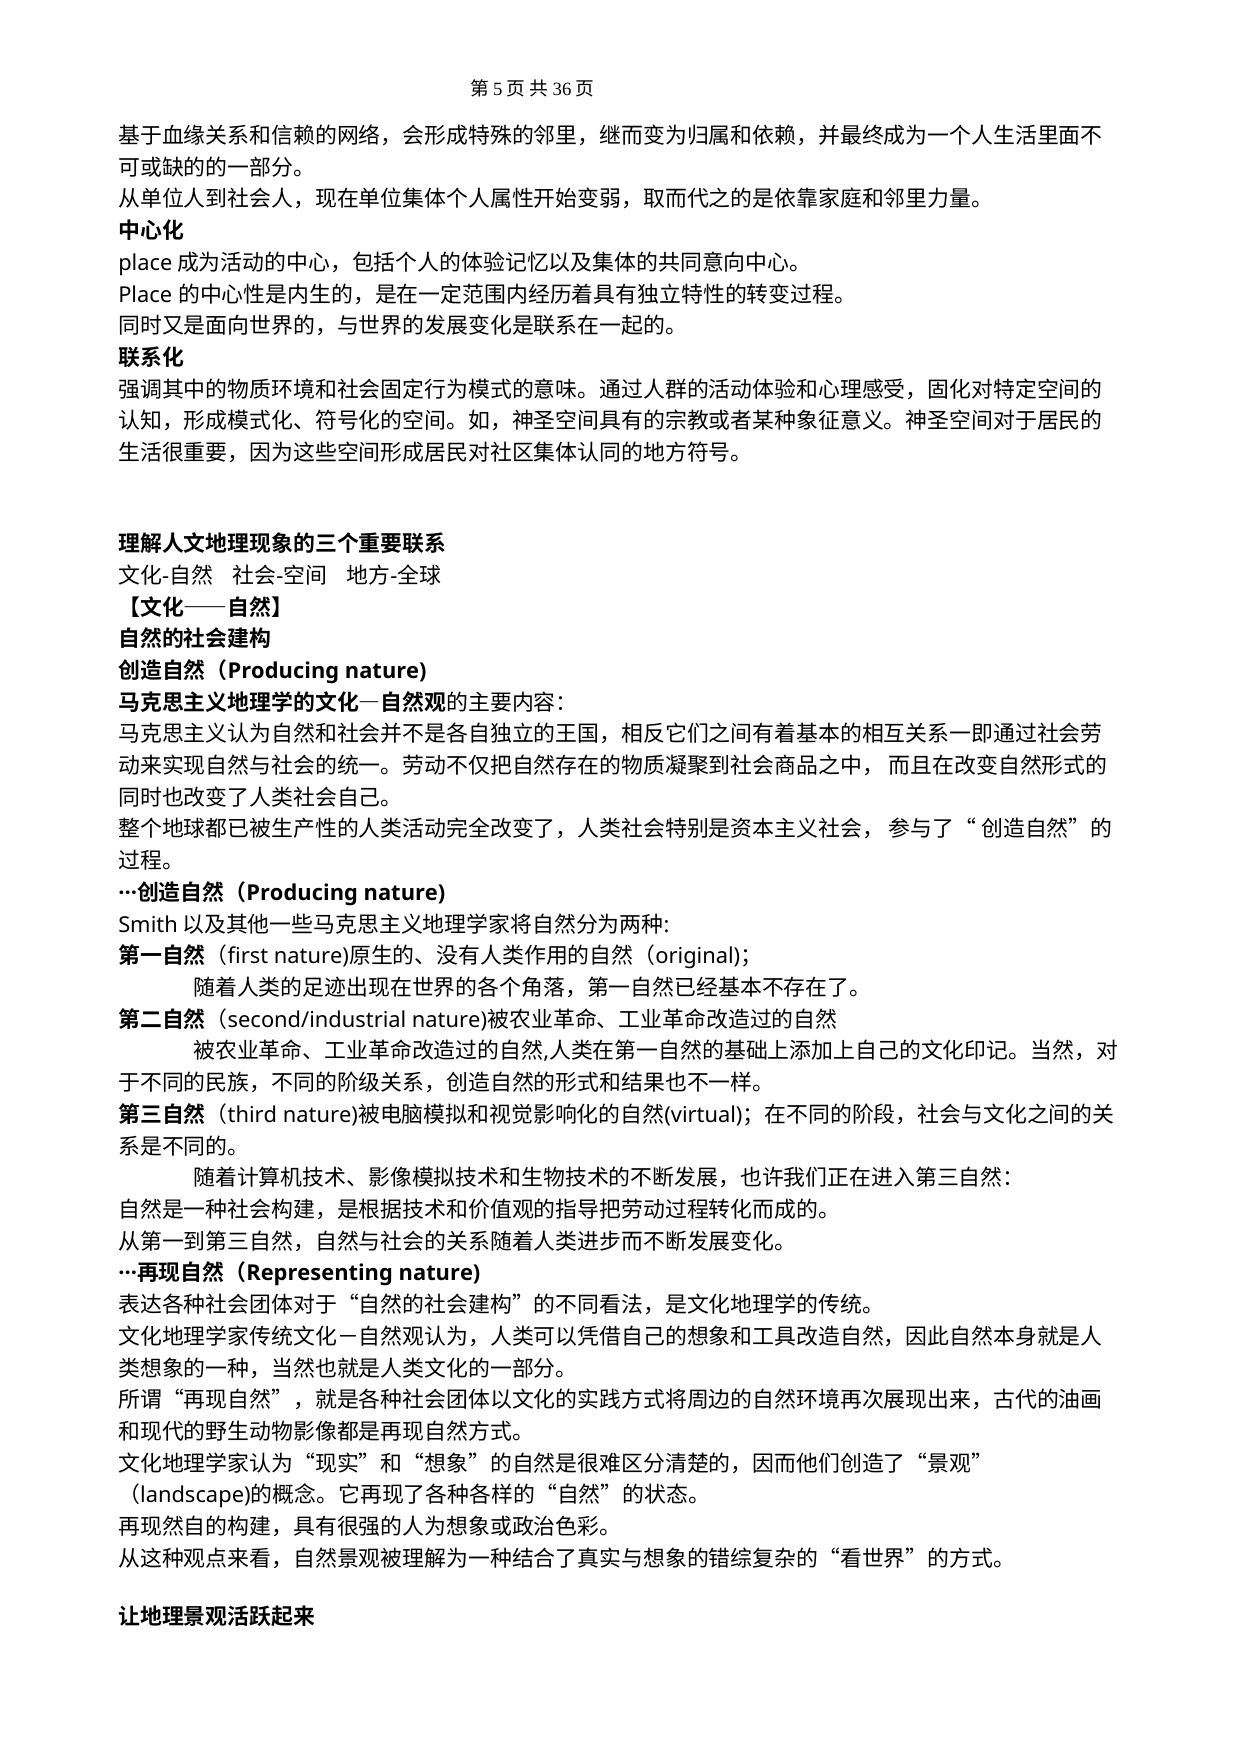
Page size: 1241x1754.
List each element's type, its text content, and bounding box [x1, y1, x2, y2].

text 文化-自然 社会-空间 地方-全球 [118, 558, 1122, 590]
text 随着人类的足迹出现在世界的各个角落，第一自然已经基本不存在了。 [118, 970, 1122, 1002]
text 第二自然（second/industrial nature)被农业革命、工业革命改造过的自然 [118, 1002, 1122, 1033]
text 同时又是面向世界的，与世界的发展变化是联系在一起的。 [118, 308, 1122, 340]
text Smith以及其他一些马克思主义地理学家将自然分为两种: [118, 907, 1122, 938]
text 所谓“再现自然”，就是各种社会团体以文化的实践方式将周边的自然环境再次展现出来，古代的油画和现代的野生动物影像都是再现自然方式。 [118, 1382, 1122, 1446]
text 再现然自的构建，具有很强的人为想象或政治色彩。 [118, 1509, 1122, 1541]
text 联系化 [118, 340, 1122, 372]
text 强调其中的物质环境和社会固定行为模式的意味。通过人群的活动体验和心理感受，固化对特定空间的认知，形成模式化、符号化的空间。如，神圣空间具有的宗教或者某种象征意义。神圣空间对于居民的生活很重要，因为这些空间形成居民对社区集体认同的地方符号。 [118, 372, 1122, 467]
text 第一自然（first nature)原生的、没有人类作用的自然（original)； [118, 938, 1122, 970]
text 整个地球都已被生产性的人类活动完全改变了，人类社会特别是资本主义社会， 参与了“ 创造自然”的过程。 [118, 811, 1122, 875]
text 自然是一种社会构建，是根据技术和价值观的指导把劳动过程转化而成的。 [118, 1192, 1122, 1224]
text 文化地理学家认为“现实”和“想象”的自然是很难区分清楚的，因而他们创造了“景观”（landscape)的概念。它再现了各种各样的“自然”的状态。 [118, 1446, 1122, 1509]
text 理解人文地理现象的三个重要联系 [118, 526, 1122, 558]
text 随着计算机技术、影像模拟技术和生物技术的不断发展，也许我们正在进入第三自然： [118, 1160, 1122, 1192]
text place成为活动的中心，包括个人的体验记忆以及集体的共同意向中心。 [118, 245, 1122, 277]
text 从第一到第三自然，自然与社会的关系随着人类进步而不断发展变化。 [118, 1224, 1122, 1255]
text 让地理景观活跃起来 [118, 1599, 1122, 1630]
text Place 的中心性是内生的，是在一定范围内经历着具有独立特性的转变过程。 [118, 277, 1122, 308]
text 第三自然（third nature)被电脑模拟和视觉影响化的自然(virtual)；在不同的阶段，社会与文化之间的关系是不同的。 [118, 1097, 1122, 1160]
text 马克思主义认为自然和社会并不是各自独立的王国，相反它们之间有着基本的相互关系一即通过社会劳动来实现自然与社会的统一。劳动不仅把自然存在的物质凝聚到社会商品之中， 而且在改变自然形式的同时也改变了人类社会自己。 [118, 716, 1122, 811]
text 创造自然（Producing nature) [118, 653, 1122, 685]
text 【文化——自然】 [118, 590, 1122, 621]
text 马克思主义地理学的文化—自然观的主要内容： [118, 685, 1122, 716]
text 文化地理学家传统文化－自然观认为，人类可以凭借自己的想象和工具改造自然，因此自然本身就是人类想象的一种，当然也就是人类文化的一部分。 [118, 1319, 1122, 1382]
text 中心化 [118, 213, 1122, 245]
text 自然的社会建构 [118, 621, 1122, 653]
text 基于血缘关系和信赖的网络，会形成特殊的邻里，继而变为归属和依赖，并最终成为一个人生活里面不可或缺的的一部分。 [118, 118, 1122, 181]
text ···创造自然（Producing nature) [118, 875, 1122, 907]
text 被农业革命、工业革命改造过的自然,人类在第一自然的基础上添加上自己的文化印记。当然，对于不同的民族，不同的阶级关系，创造自然的形式和结果也不一样。 [118, 1033, 1122, 1097]
text 从单位人到社会人，现在单位集体个人属性开始变弱，取而代之的是依靠家庭和邻里力量。 [118, 181, 1122, 213]
text 表达各种社会团体对于“自然的社会建构”的不同看法，是文化地理学的传统。 [118, 1287, 1122, 1319]
text 从这种观点来看，自然景观被理解为一种结合了真实与想象的错综复杂的“看世界”的方式。 [118, 1541, 1122, 1572]
text ···再现自然（Representing nature) [118, 1255, 1122, 1287]
